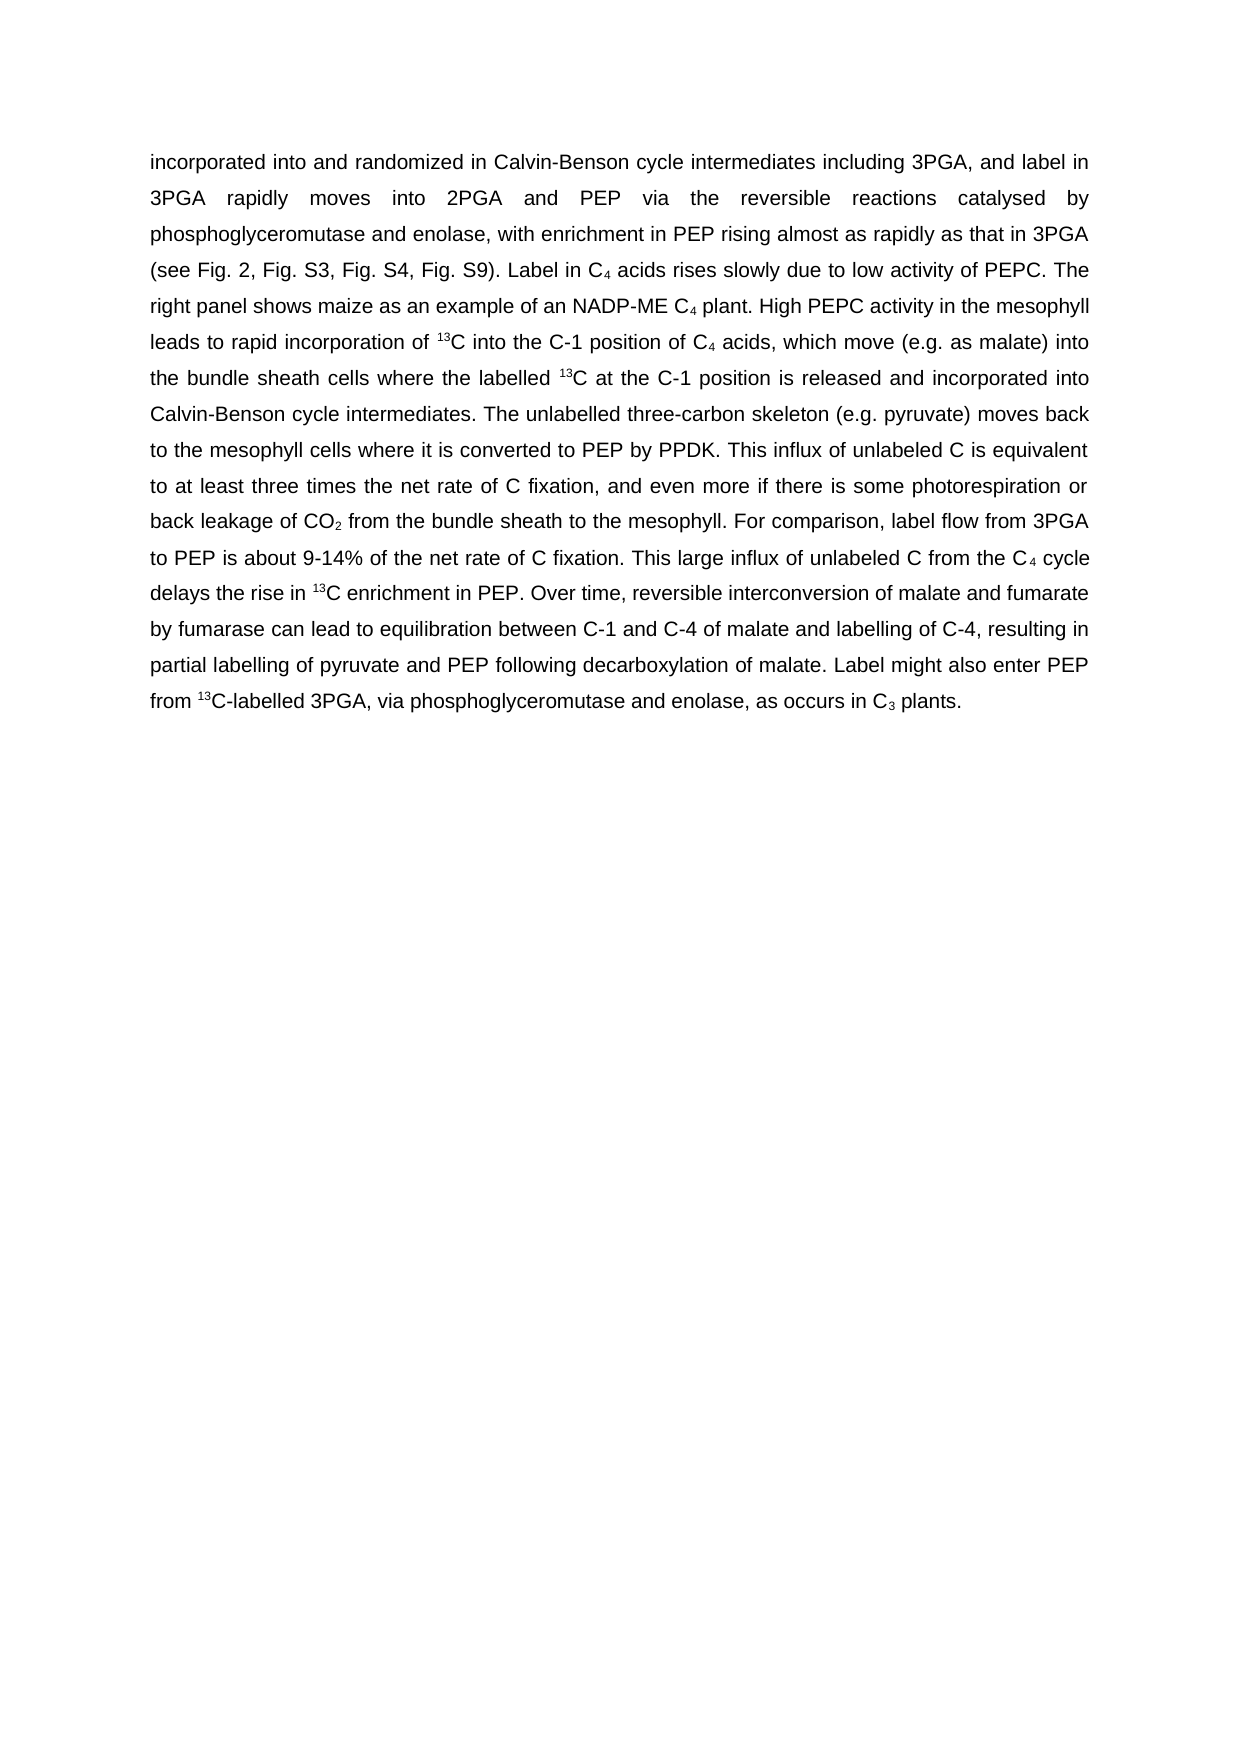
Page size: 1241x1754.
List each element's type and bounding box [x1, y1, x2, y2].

text [150, 150, 1090, 713]
